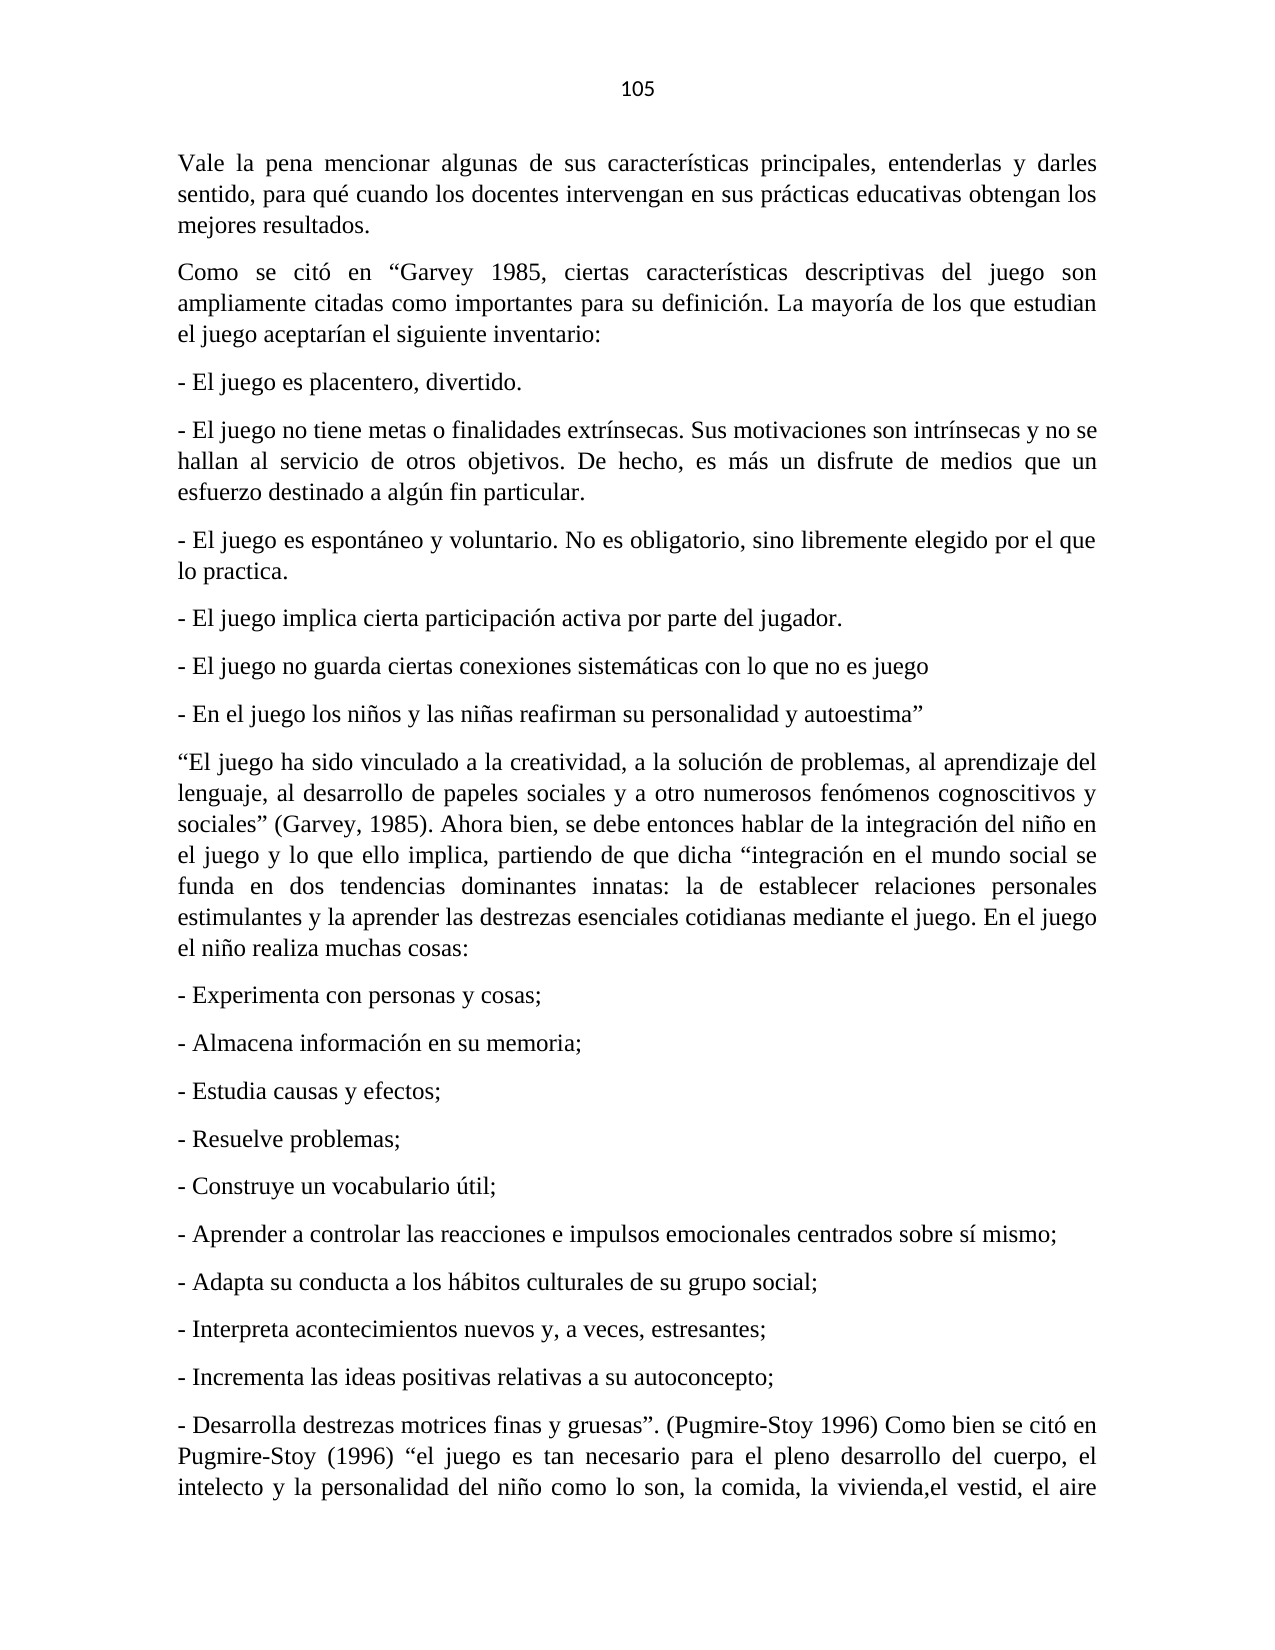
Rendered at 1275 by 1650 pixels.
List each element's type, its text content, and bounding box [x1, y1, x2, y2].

text - Resuelve problemas; [177, 1124, 1098, 1152]
text - Estudia causas y efectos; [177, 1076, 1098, 1105]
text “El juego ha sido vinculado a la creatividad, a la solución de problemas, al aprendizaje del lenguaje, al desarrollo de papeles sociales y a otro numerosos fenómenos cognoscitivos y sociales” (Garvey, 1985). Ahora bien, se debe entonces hablar de la integración del niño en el juego y lo que ello implica, partiendo de que dicha “integración en el mundo social se funda en dos tendencias dominantes innatas: la de establecer relaciones personales estimulantes y la aprender las destrezas esenciales cotidianas mediante el juego. En el juego el niño realiza muchas cosas: [177, 747, 1098, 962]
text - Aprender a controlar las reacciones e impulsos emocionales centrados sobre sí mismo; [177, 1219, 1098, 1248]
text Como se citó en “Garvey 1985, ciertas características descriptivas del juego son ampliamente citadas como importantes para su definición. La mayoría de los que estudian el juego aceptarían el siguiente inventario: [177, 257, 1098, 348]
text - El juego no guarda ciertas conexiones sistemáticas con lo que no es juego [177, 651, 1098, 680]
text - Interpreta acontecimientos nuevos y, a veces, estresantes; [177, 1314, 1098, 1343]
text - El juego es placentero, divertido. [177, 367, 1098, 396]
text - Incrementa las ideas positivas relativas a su autoconcepto; [177, 1362, 1098, 1391]
text Vale la pena mencionar algunas de sus características principales, entenderlas y darles sentido, para qué cuando los docentes intervengan en sus prácticas educativas obtengan los mejores resultados. [177, 148, 1098, 238]
text - Almacena información en su memoria; [177, 1028, 1098, 1057]
text - Adapta su conducta a los hábitos culturales de su grupo social; [177, 1267, 1098, 1296]
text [177, 1410, 1098, 1501]
text - En el juego los niños y las niñas reafirman su personalidad y autoestima” [177, 699, 1098, 728]
text - El juego implica cierta participación activa por parte del jugador. [177, 603, 1098, 632]
text - El juego no tiene metas o finalidades extrínsecas. Sus motivaciones son intrínsecas y no se hallan al servicio de otros objetivos. De hecho, es más un disfrute de medios que un esfuerzo destinado a algún fin particular. [177, 415, 1098, 506]
text - El juego es espontáneo y voluntario. No es obligatorio, sino libremente elegido por el que lo practica. [177, 525, 1098, 584]
text - Construye un vocabulario útil; [177, 1171, 1098, 1200]
text - Experimenta con personas y cosas; [177, 981, 1098, 1009]
